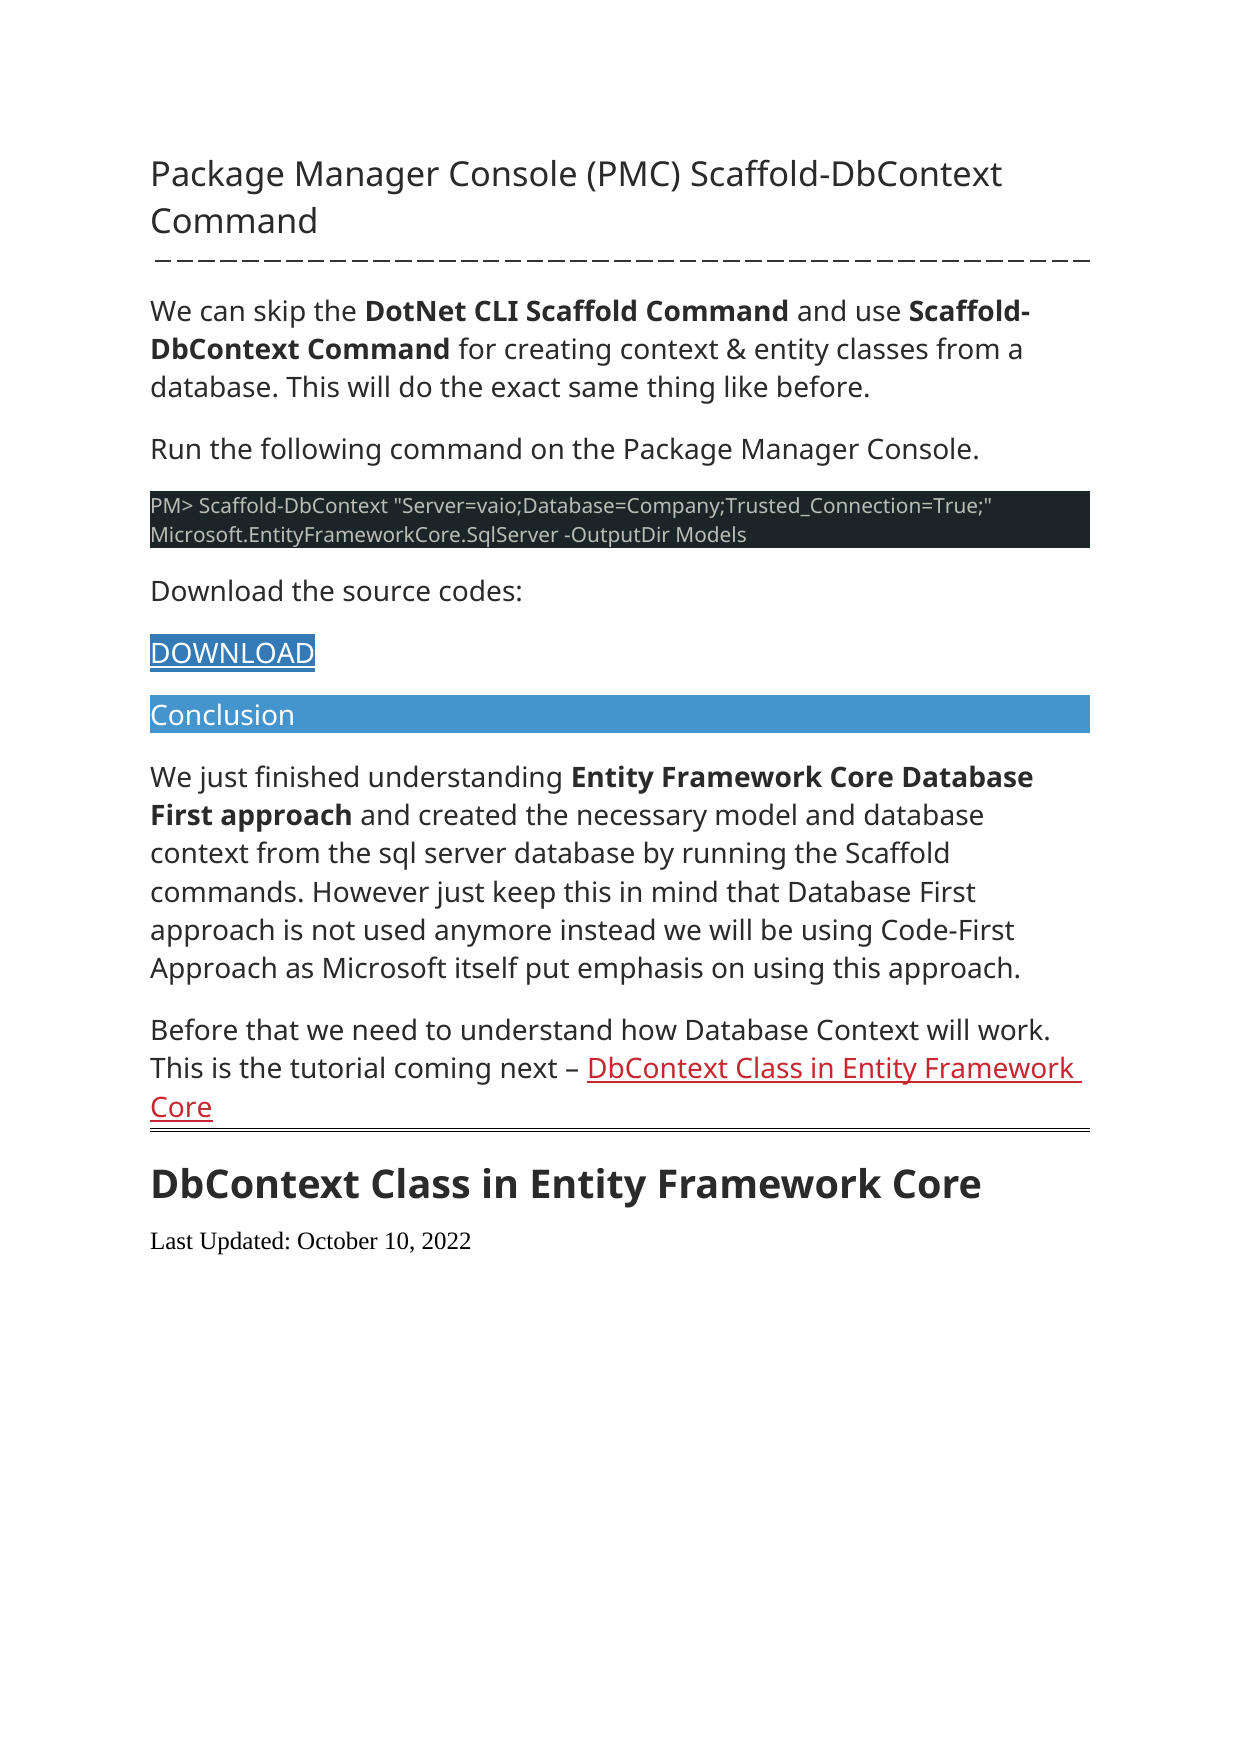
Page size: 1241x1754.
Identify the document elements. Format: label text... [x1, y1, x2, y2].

text Before that we need to understand how Database Context will work. This is the tutorial coming next – DbContext Class in Entity Framework Core [150, 1010, 1090, 1128]
text PM> Scaffold-DbContext "Server=vaio;Database=Company;Trusted_Connection=True;" Microsoft.EntityFrameworkCore.SqlServer -OutputDir Models [150, 491, 1090, 548]
text Last Updated: October 10, 2022 [150, 1226, 1090, 1255]
text Conclusion [150, 695, 1090, 733]
text DOWNLOAD [150, 633, 1090, 672]
text Run the following command on the Package Manager Console. [150, 429, 1090, 468]
text DbContext Class in Entity Framework Core [150, 1156, 1090, 1210]
text Package Manager Console (PMC) Scaffold-DbContext Command [150, 150, 1090, 262]
text We just finished understanding Entity Framework Core Database First approach and created the necessary model and database context from the sql server database by running the Scaffold commands. However just keep this in mind that Database First approach is not used anymore instead we will be using Code-First Approach as Microsoft itself put emphasis on using this approach. [150, 757, 1090, 987]
text We can skip the DotNet CLI Scaffold Command and use Scaffold-DbContext Command for creating context & entity classes from a database. This will do the exact same thing like before. [150, 291, 1090, 406]
text Download the source codes: [150, 572, 1090, 610]
